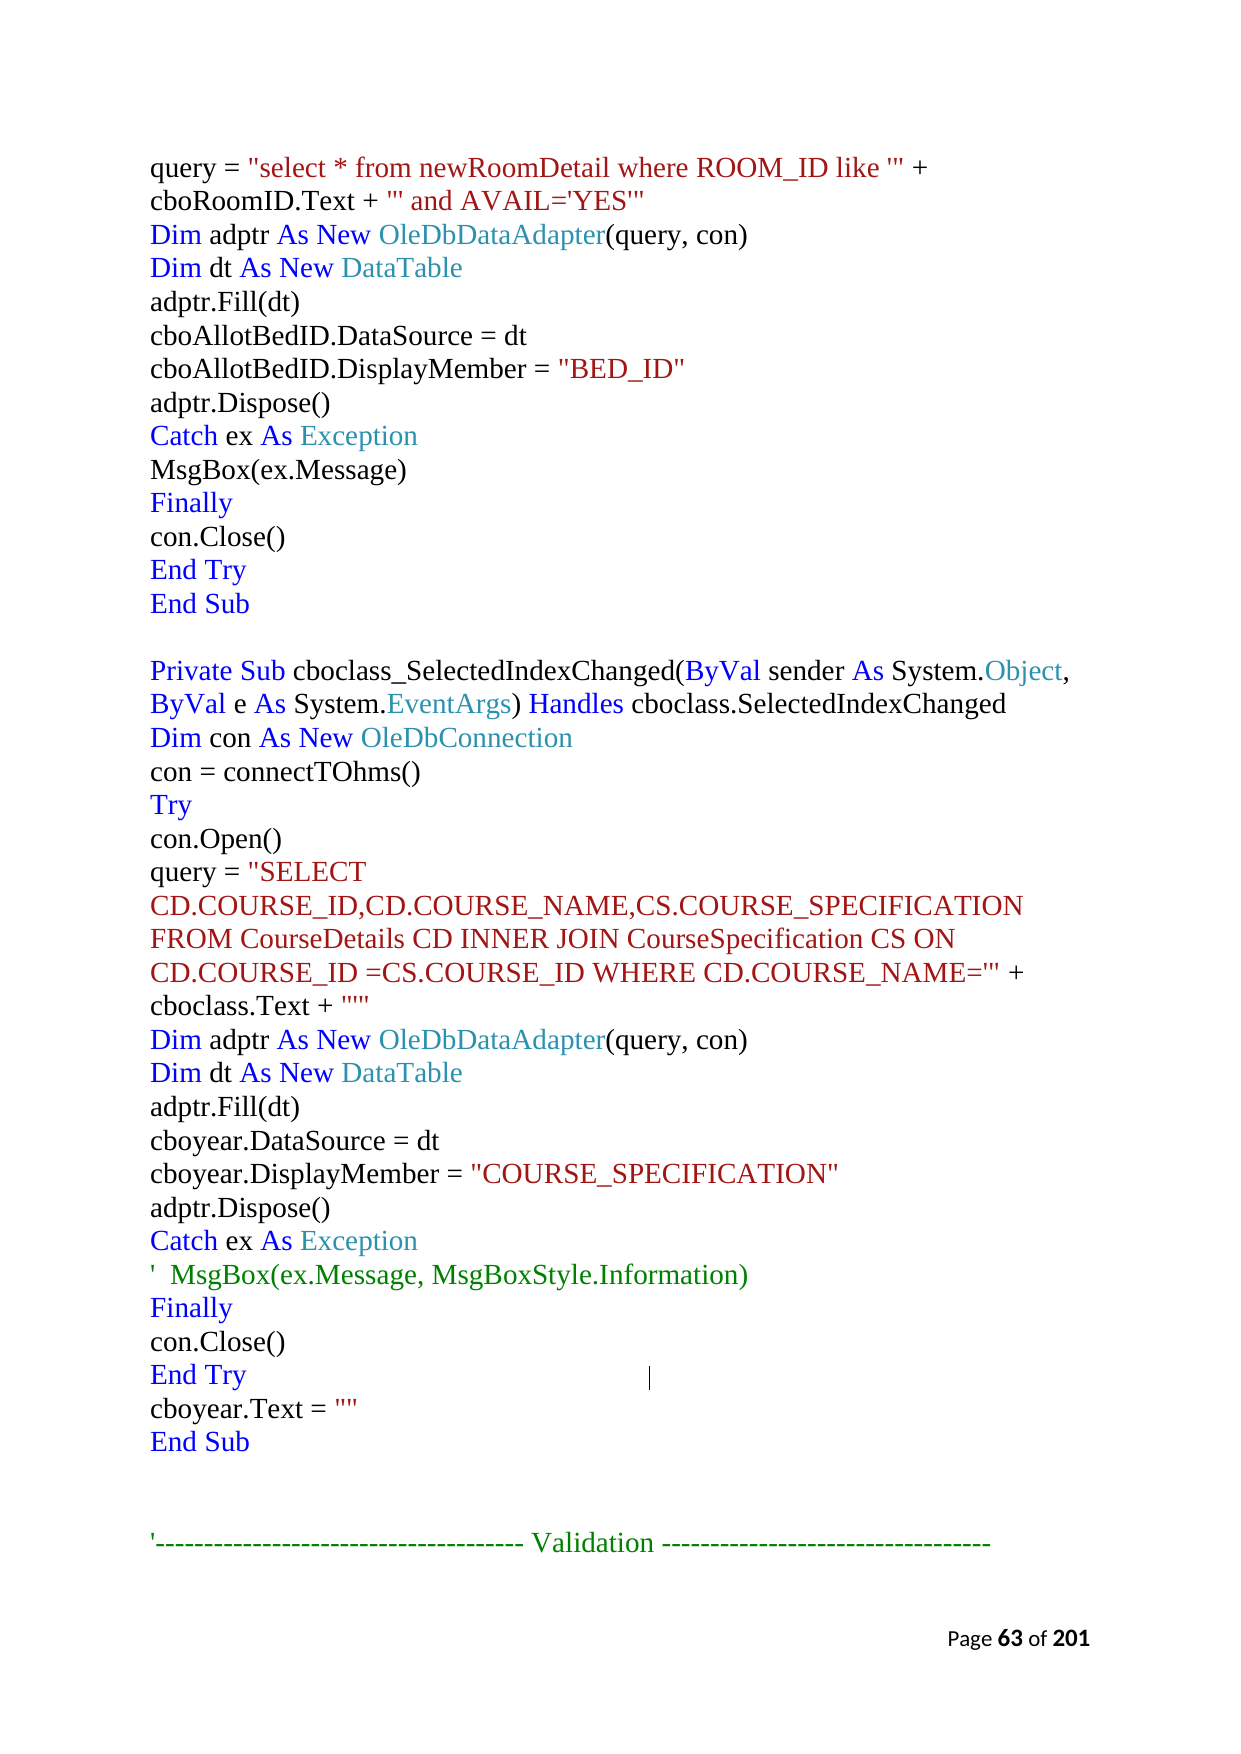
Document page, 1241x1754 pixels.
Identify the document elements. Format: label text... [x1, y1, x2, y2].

text End Sub [150, 1424, 1090, 1458]
text End Sub [150, 586, 1090, 619]
text adptr.Dispose() [150, 385, 1090, 418]
text Catch ex As Exception [150, 418, 1090, 452]
text query = "select * from newRoomDetail where ROOM_ID like '" + cboRoomID.Text + "' and AVAIL='YES'" [150, 150, 1090, 217]
text End Try [150, 552, 1090, 586]
text con.Close() [150, 519, 1090, 552]
text Dim dt As New DataTable [150, 1056, 1090, 1089]
text con = connectTOhms() [150, 754, 1090, 787]
text adptr.Fill(dt) [150, 1089, 1090, 1123]
text Dim adptr As New OleDbDataAdapter(query, con) [150, 1022, 1090, 1056]
text adptr.Fill(dt) [150, 284, 1090, 318]
text con.Close() [150, 1324, 1090, 1357]
text cboAllotBedID.DataSource = dt [150, 318, 1090, 351]
text Finally [150, 1290, 1090, 1324]
text cboAllotBedID.DisplayMember = "BED_ID" [150, 351, 1090, 385]
text End Try [150, 1357, 1090, 1391]
text query = "SELECT CD.COURSE_ID,CD.COURSE_NAME,CS.COURSE_SPECIFICATION FROM CourseDetails CD INNER JOIN CourseSpecification CS ON CD.COURSE_ID =CS.COURSE_ID WHERE CD.COURSE_NAME='" + cboclass.Text + "'" [150, 854, 1090, 1022]
text Finally [150, 485, 1090, 519]
text con.Open() [150, 821, 1090, 854]
text Dim adptr As New OleDbDataAdapter(query, con) [150, 217, 1090, 251]
text Try [150, 787, 1090, 821]
text cboyear.Text = "" [150, 1391, 1090, 1424]
text Dim con As New OleDbConnection [150, 720, 1090, 754]
text adptr.Dispose() [150, 1190, 1090, 1223]
text cboyear.DataSource = dt [150, 1123, 1090, 1156]
text MsgBox(ex.Message) [150, 452, 1090, 485]
text Catch ex As Exception [150, 1223, 1090, 1257]
text Private Sub cboclass_SelectedIndexChanged(ByVal sender As System.Object, ByVal e As System.EventArgs) Handles cboclass.SelectedIndexChanged [150, 653, 1090, 720]
text '-------------------------------------- Validation ---------------------------------- [150, 1525, 1090, 1559]
text cboyear.DisplayMember = "COURSE_SPECIFICATION" [150, 1156, 1090, 1190]
text Dim dt As New DataTable [150, 251, 1090, 284]
text ' MsgBox(ex.Message, MsgBoxStyle.Information) [150, 1257, 1090, 1290]
